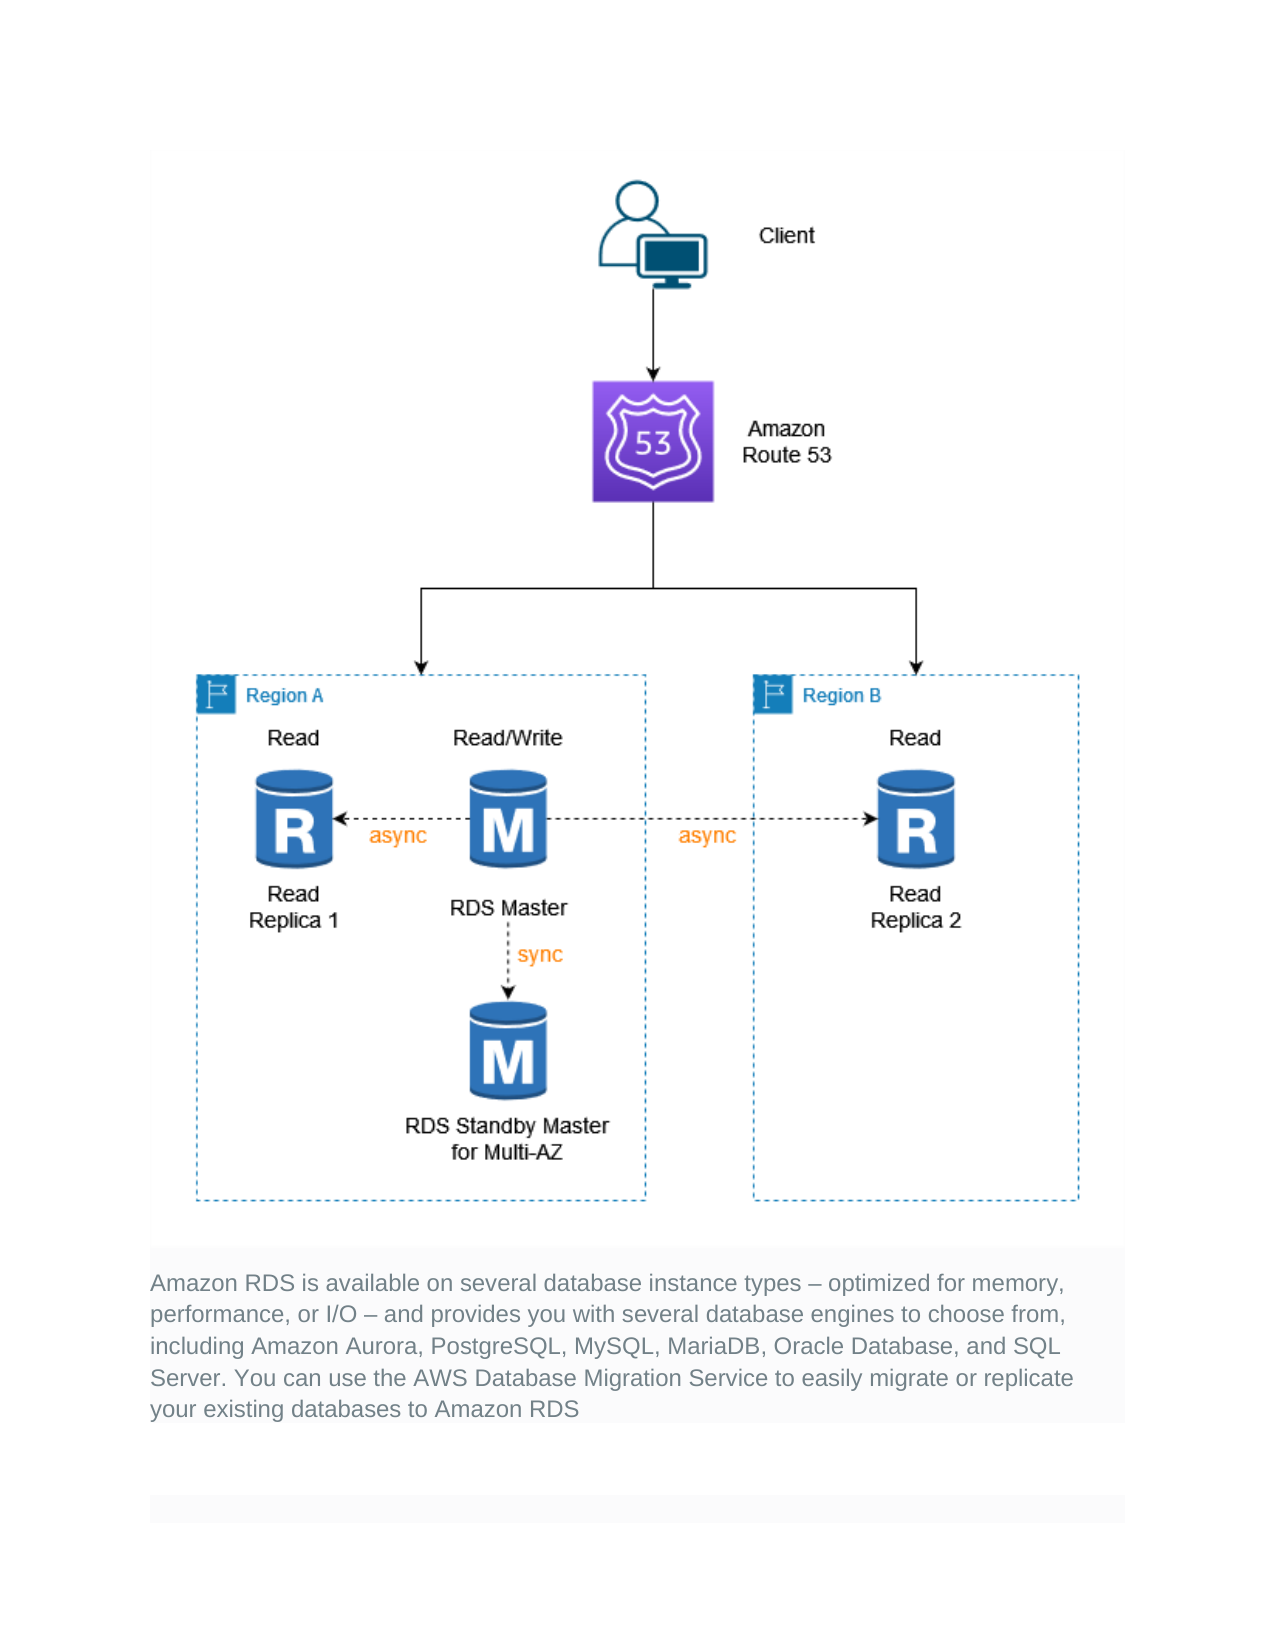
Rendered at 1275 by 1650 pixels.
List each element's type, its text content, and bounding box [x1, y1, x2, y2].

text Amazon RDS is available on several database instance types – optimized for memory, performance, or I/O – and provides you with several database engines to choose from, including Amazon Aurora, PostgreSQL, MySQL, MariaDB, Oracle Database, and SQL Server. You can use the AWS Database Migration Service to easily migrate or replicate your existing databases to Amazon RDS [150, 1268, 1125, 1423]
picture [150, 150, 1125, 1248]
